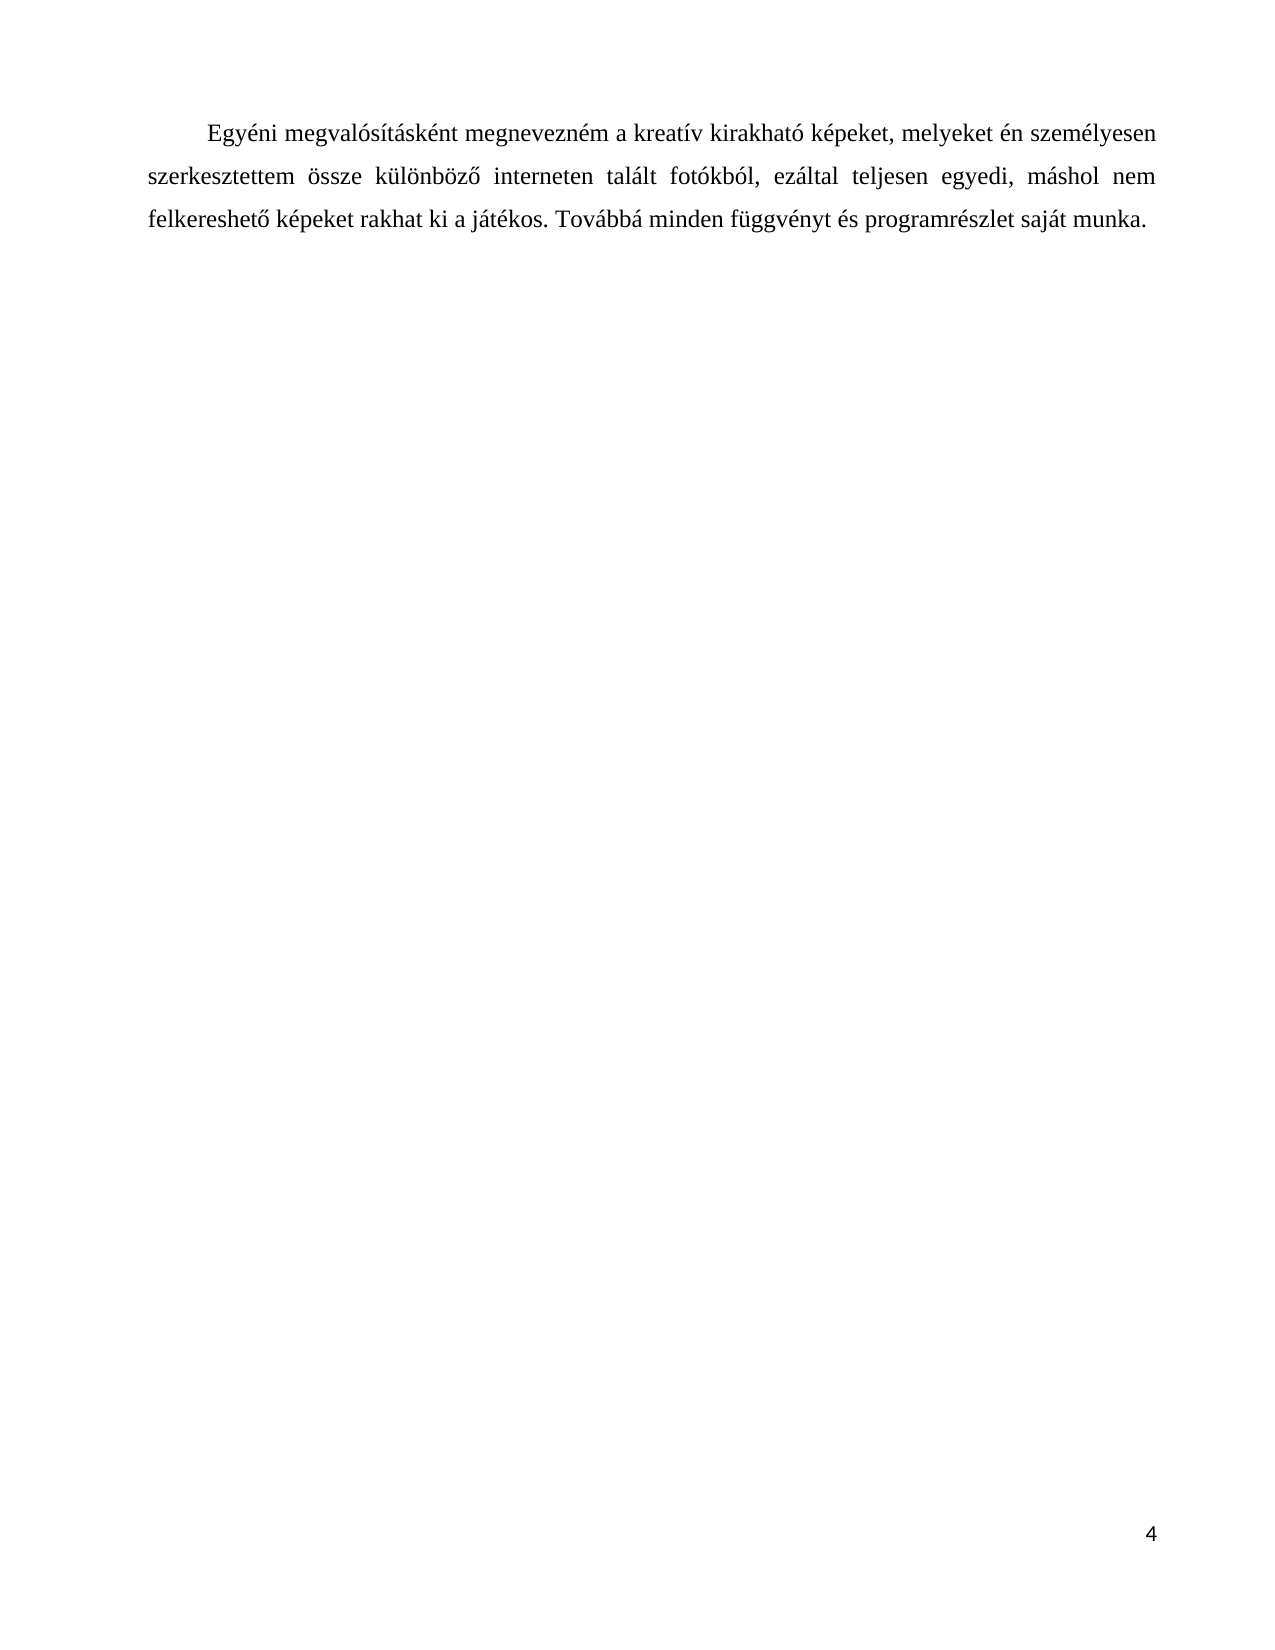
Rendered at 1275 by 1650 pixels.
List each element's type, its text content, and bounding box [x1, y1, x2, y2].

text Egyéni megvalósításként megnevezném a kreatív kirakható képeket, melyeket én személyesen szerkesztettem össze különböző interneten talált fotókból, ezáltal teljesen egyedi, máshol nem felkereshető képeket rakhat ki a játékos. Továbbá minden függvényt és programrészlet saját munka. [148, 118, 1157, 233]
